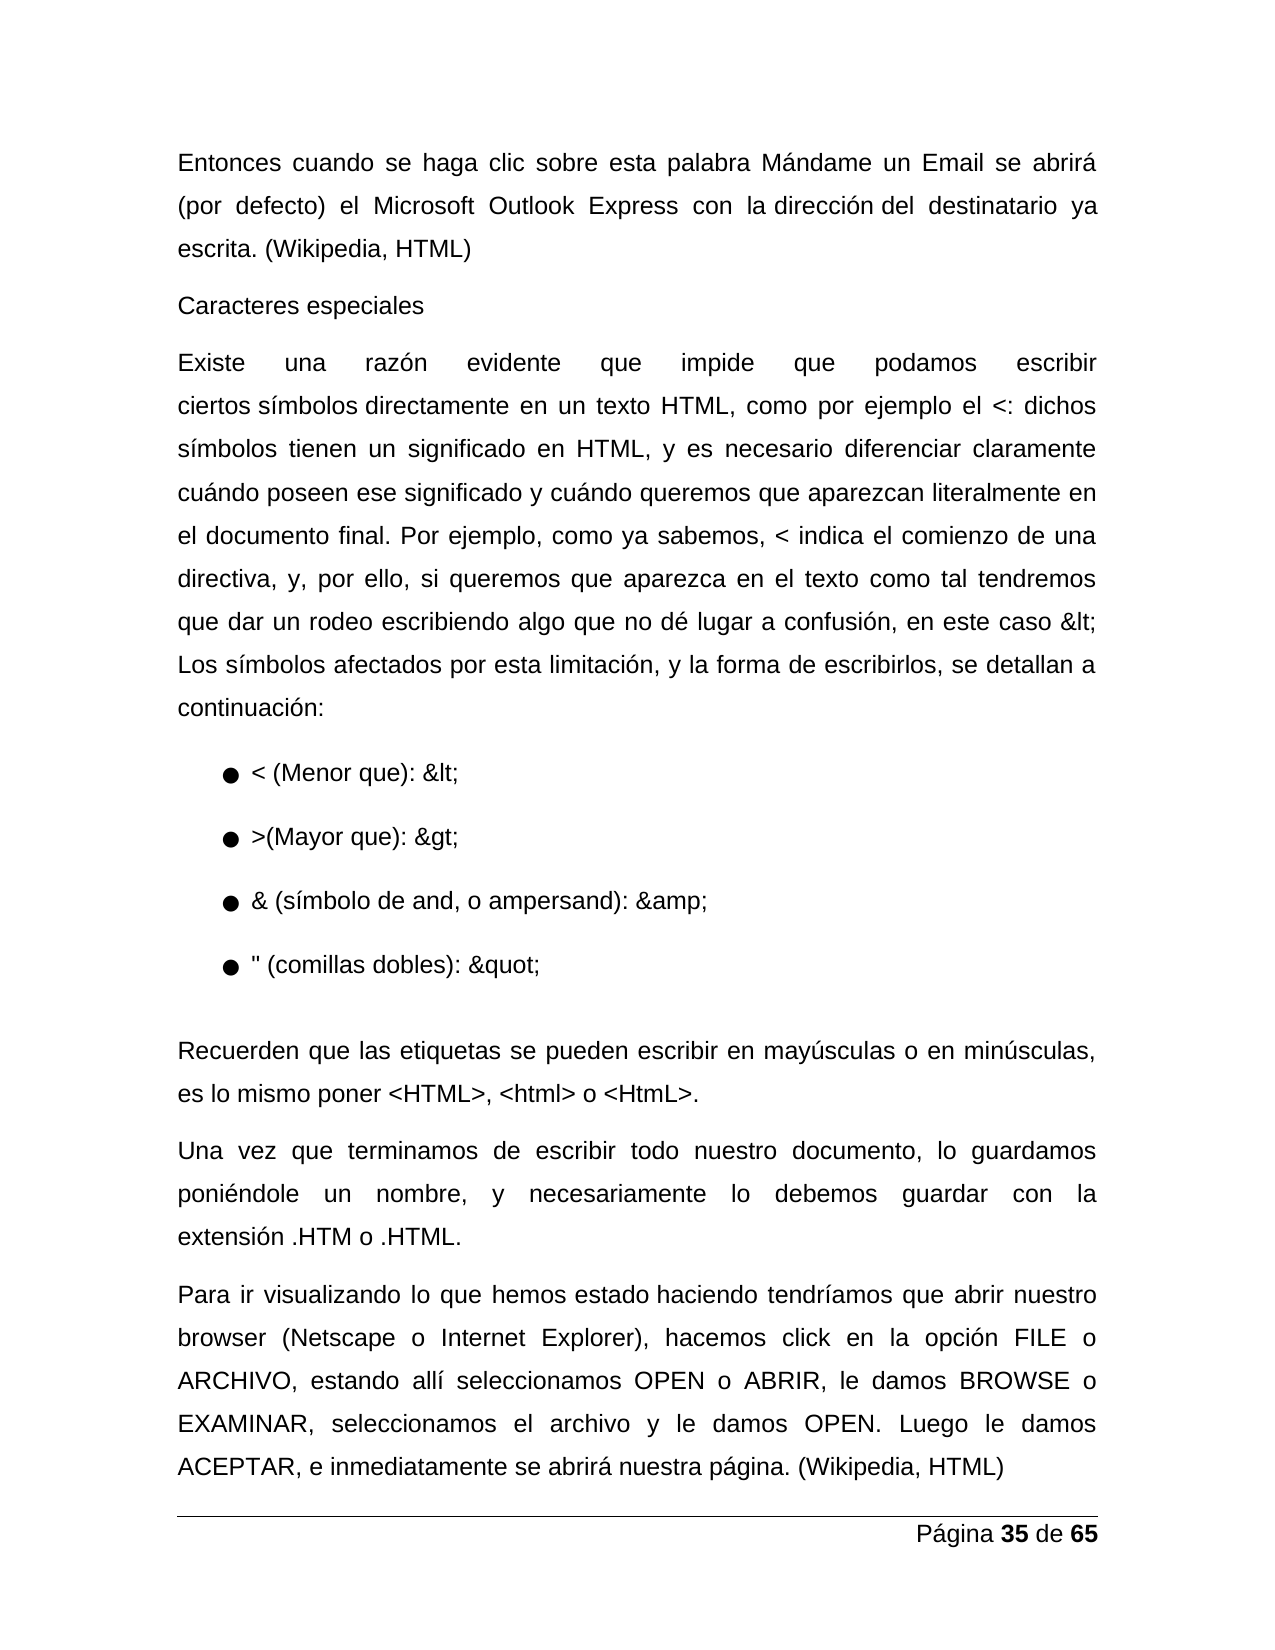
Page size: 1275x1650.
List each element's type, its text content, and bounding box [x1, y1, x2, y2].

list >(Mayor que): &gt; [222, 814, 1098, 857]
text Una vez que terminamos de escribir todo nuestro documento, lo guardamos poniéndole un nombre, y necesariamente lo debemos guardar con la extensión .HTM o .HTML. [177, 1136, 1098, 1251]
text Para ir visualizando lo que hemos estado haciendo tendríamos que abrir nuestro browser (Netscape o Internet Explorer), hacemos click en la opción FILE o ARCHIVO, estando allí seleccionamos OPEN o ABRIR, le damos BROWSE o EXAMINAR, seleccionamos el archivo y le damos OPEN. Luego le damos ACEPTAR, e inmediatamente se abrirá nuestra página. (Wikipedia, HTML) [177, 1279, 1098, 1481]
list & (símbolo de and, o ampersand): &amp; [222, 878, 1098, 921]
text Recuerden que las etiquetas se pueden escribir en mayúsculas o en minúsculas, es lo mismo poner <HTML>, <html> o <HtmL>. [177, 1036, 1098, 1108]
list " (comillas dobles): &quot; [222, 943, 1098, 985]
text Caracteres especiales [177, 291, 1098, 320]
text Entonces cuando se haga clic sobre esta palabra Mándame un Email se abrirá (por defecto) el Microsoft Outlook Express con la dirección del destinatario ya escrita. (Wikipedia, HTML) [177, 148, 1098, 263]
list < (Menor que): &lt; [222, 750, 1098, 793]
text Existe una razón evidente que impide que podamos escribir ciertos símbolos directamente en un texto HTML, como por ejemplo el <: dichos símbolos tienen un significado en HTML, y es necesario diferenciar claramente cuándo poseen ese significado y cuándo queremos que aparezcan literalmente en el documento final. Por ejemplo, como ya sabemos, < indica el comienzo de una directiva, y, por ello, si queremos que aparezca en el texto como tal tendremos que dar un rodeo escribiendo algo que no dé lugar a confusión, en este caso &lt; Los símbolos afectados por esta limitación, y la forma de escribirlos, se detallan a continuación: [177, 348, 1098, 722]
